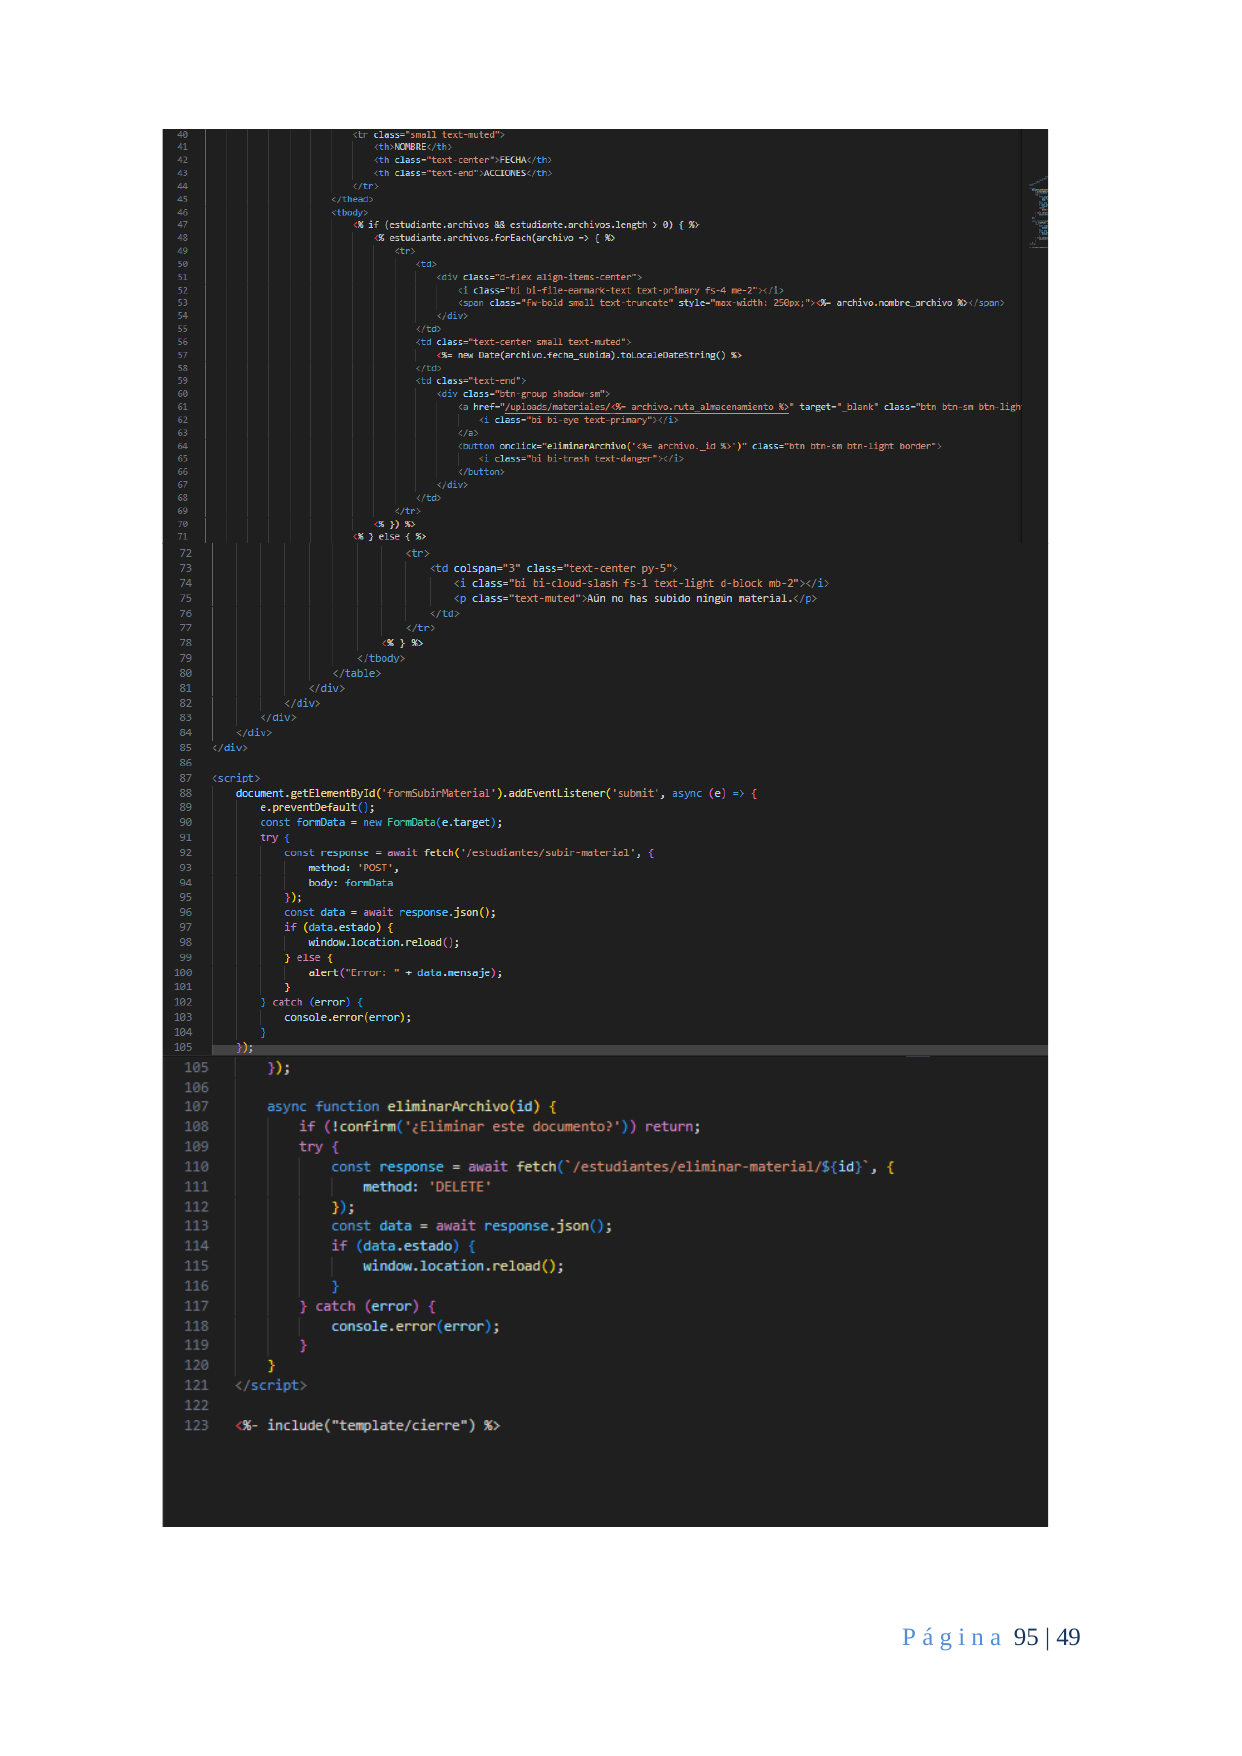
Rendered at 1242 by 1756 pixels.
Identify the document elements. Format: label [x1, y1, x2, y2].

picture [162, 129, 1049, 1527]
